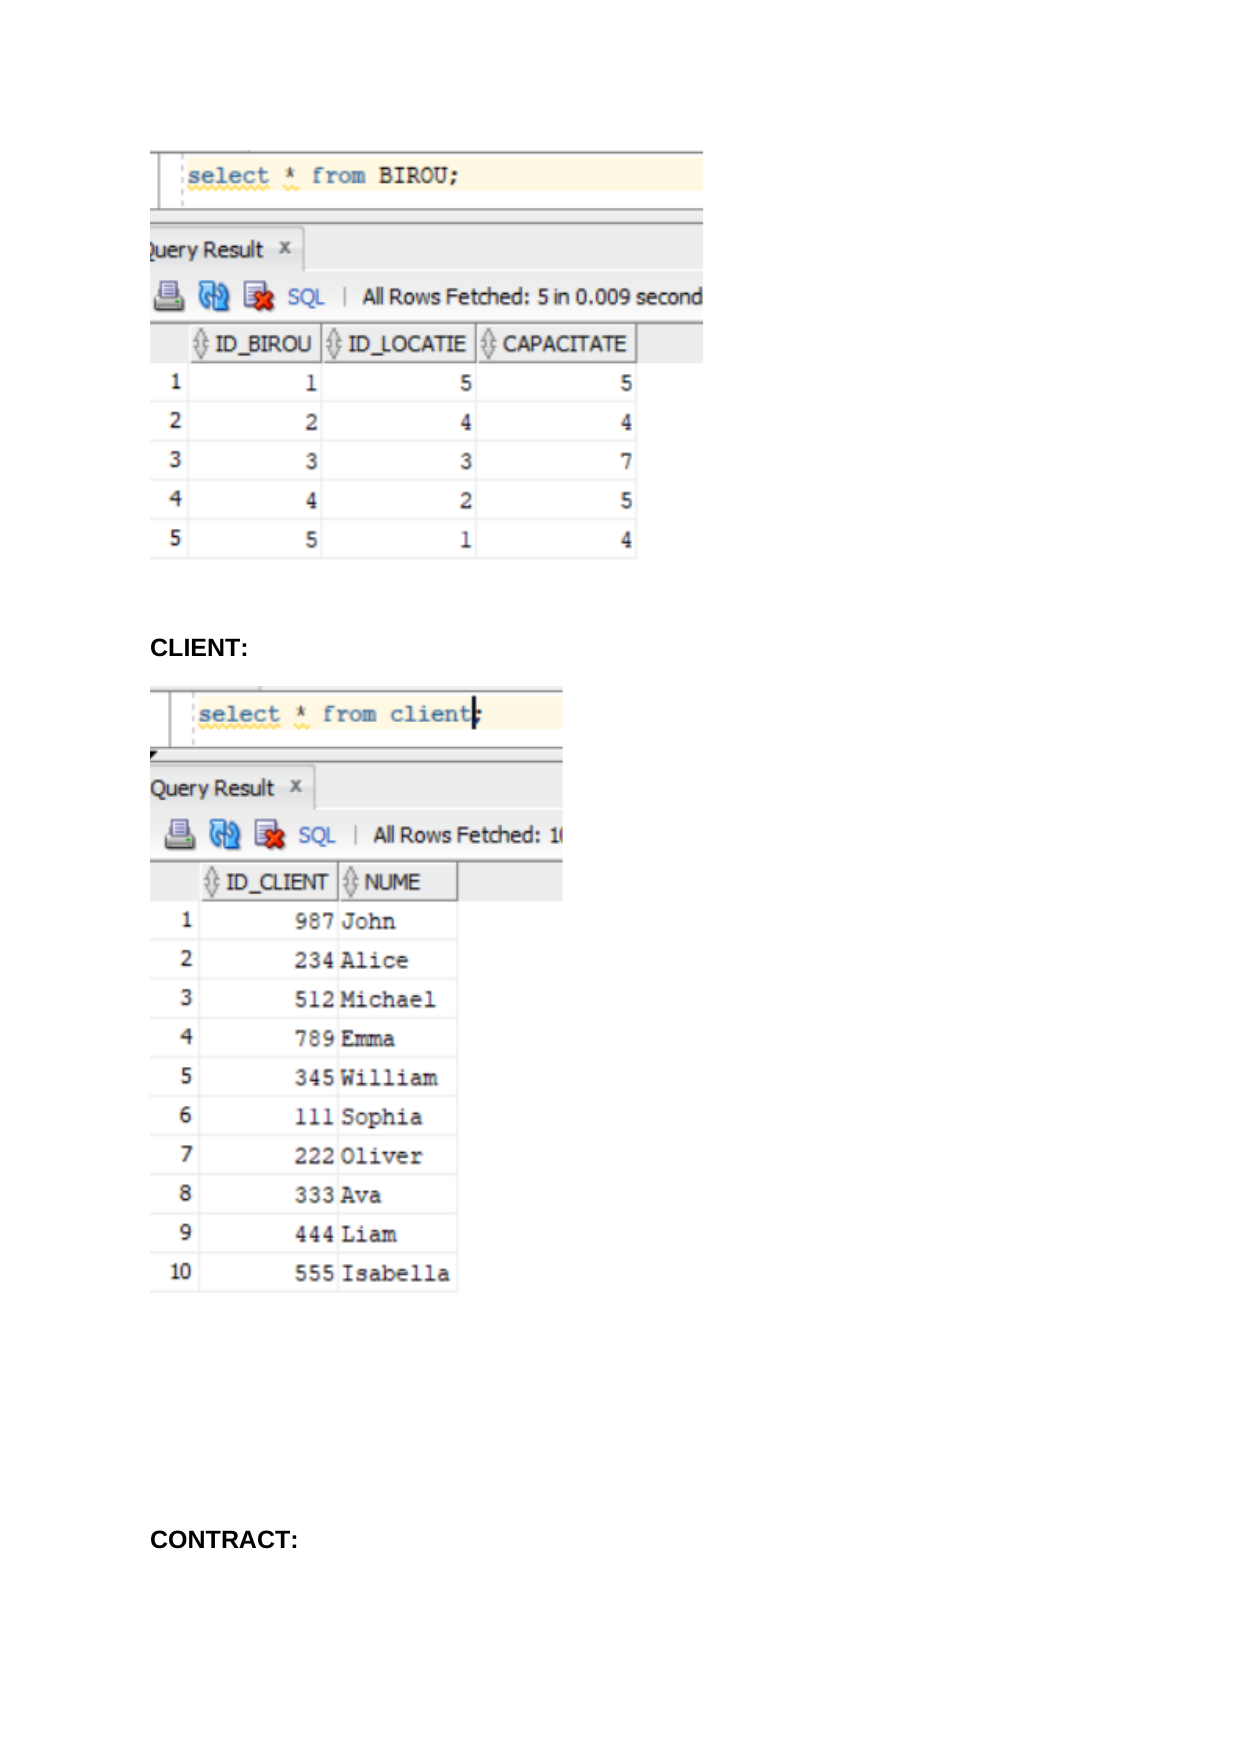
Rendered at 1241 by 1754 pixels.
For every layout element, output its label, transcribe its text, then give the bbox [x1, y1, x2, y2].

picture [150, 686, 563, 1310]
text CLIENT: [150, 633, 1090, 662]
text CONTRACT: [150, 1496, 1090, 1554]
picture [150, 150, 704, 608]
